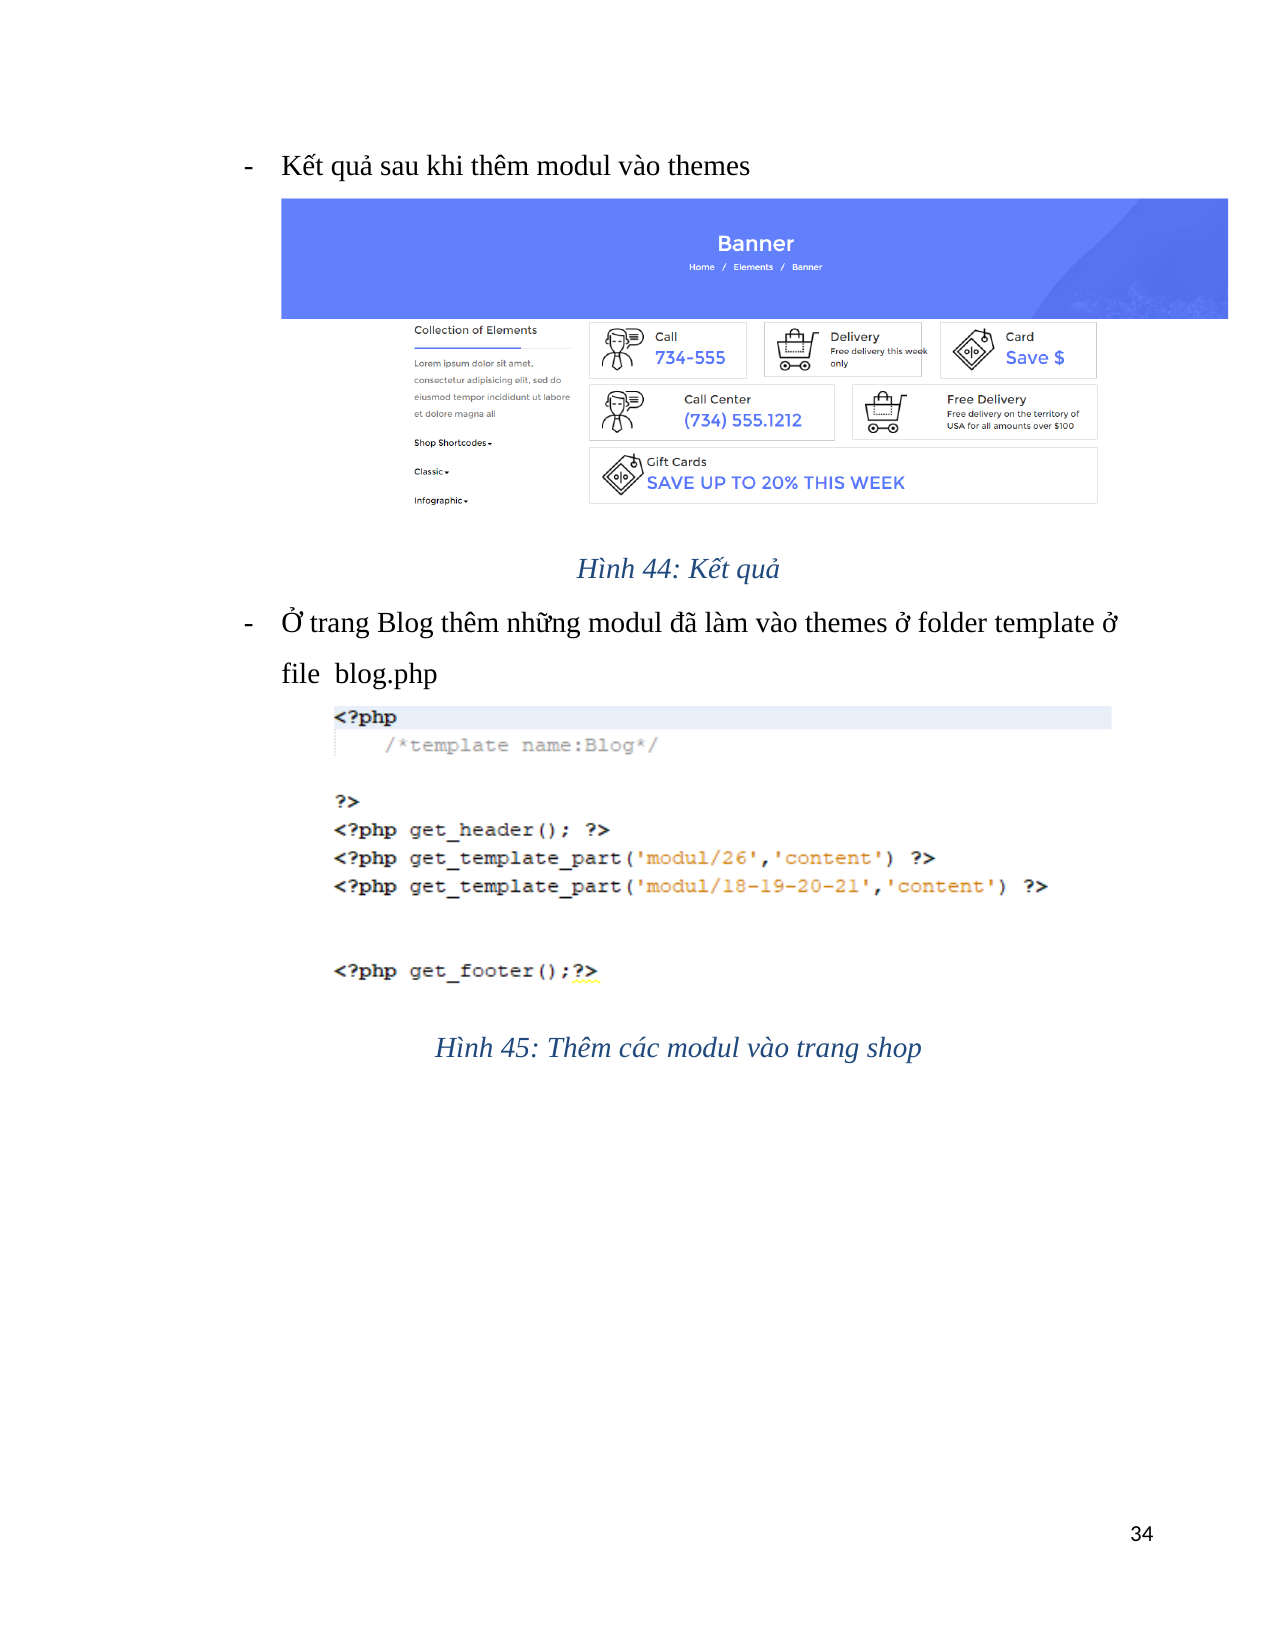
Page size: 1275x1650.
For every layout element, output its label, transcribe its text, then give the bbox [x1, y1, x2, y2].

text Hình 45: Thêm các modul vào trang shop [206, 1031, 1153, 1064]
picture [322, 706, 1112, 1002]
list Kết quả sau khi thêm modul vào themes [244, 148, 1153, 181]
picture [281, 197, 1229, 523]
text Hình 44: Kết quả [206, 551, 1153, 585]
list Ở trang Blog thêm những modul đã làm vào themes ở folder template ở file blog.php [244, 606, 1153, 689]
